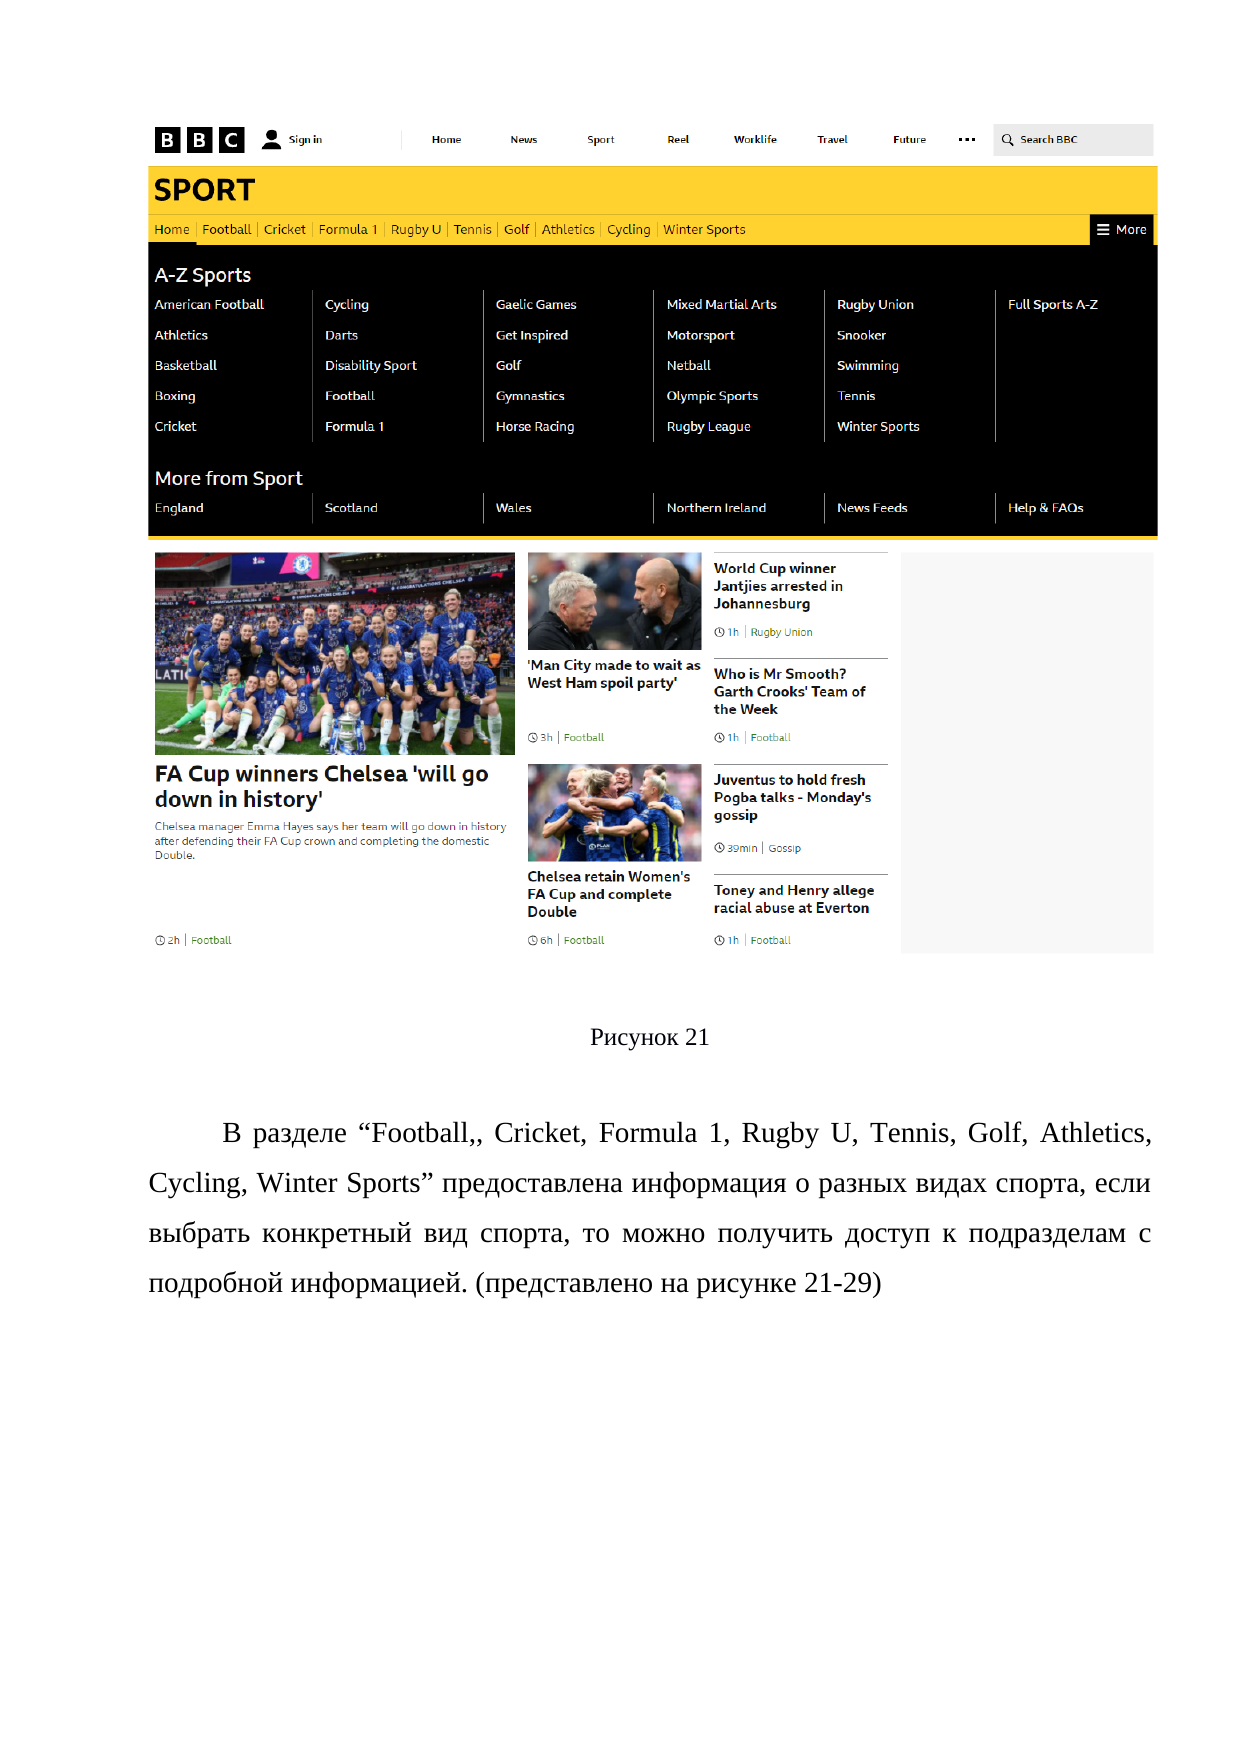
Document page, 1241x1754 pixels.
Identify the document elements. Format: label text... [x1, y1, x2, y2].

text В разделе “Football,, Cricket, Formula 1, Rugby U, Tennis, Golf, Athletics, Cycling, Winter Sports” предоставлена информация о разных видах спорта, если выбрать конкретный вид спорта, то можно получить доступ к подразделам с подробной информацией. (представлено на рисунке 21-29) [148, 1115, 1152, 1299]
picture [148, 118, 1158, 958]
text Рисунок 21 [148, 1022, 1152, 1050]
